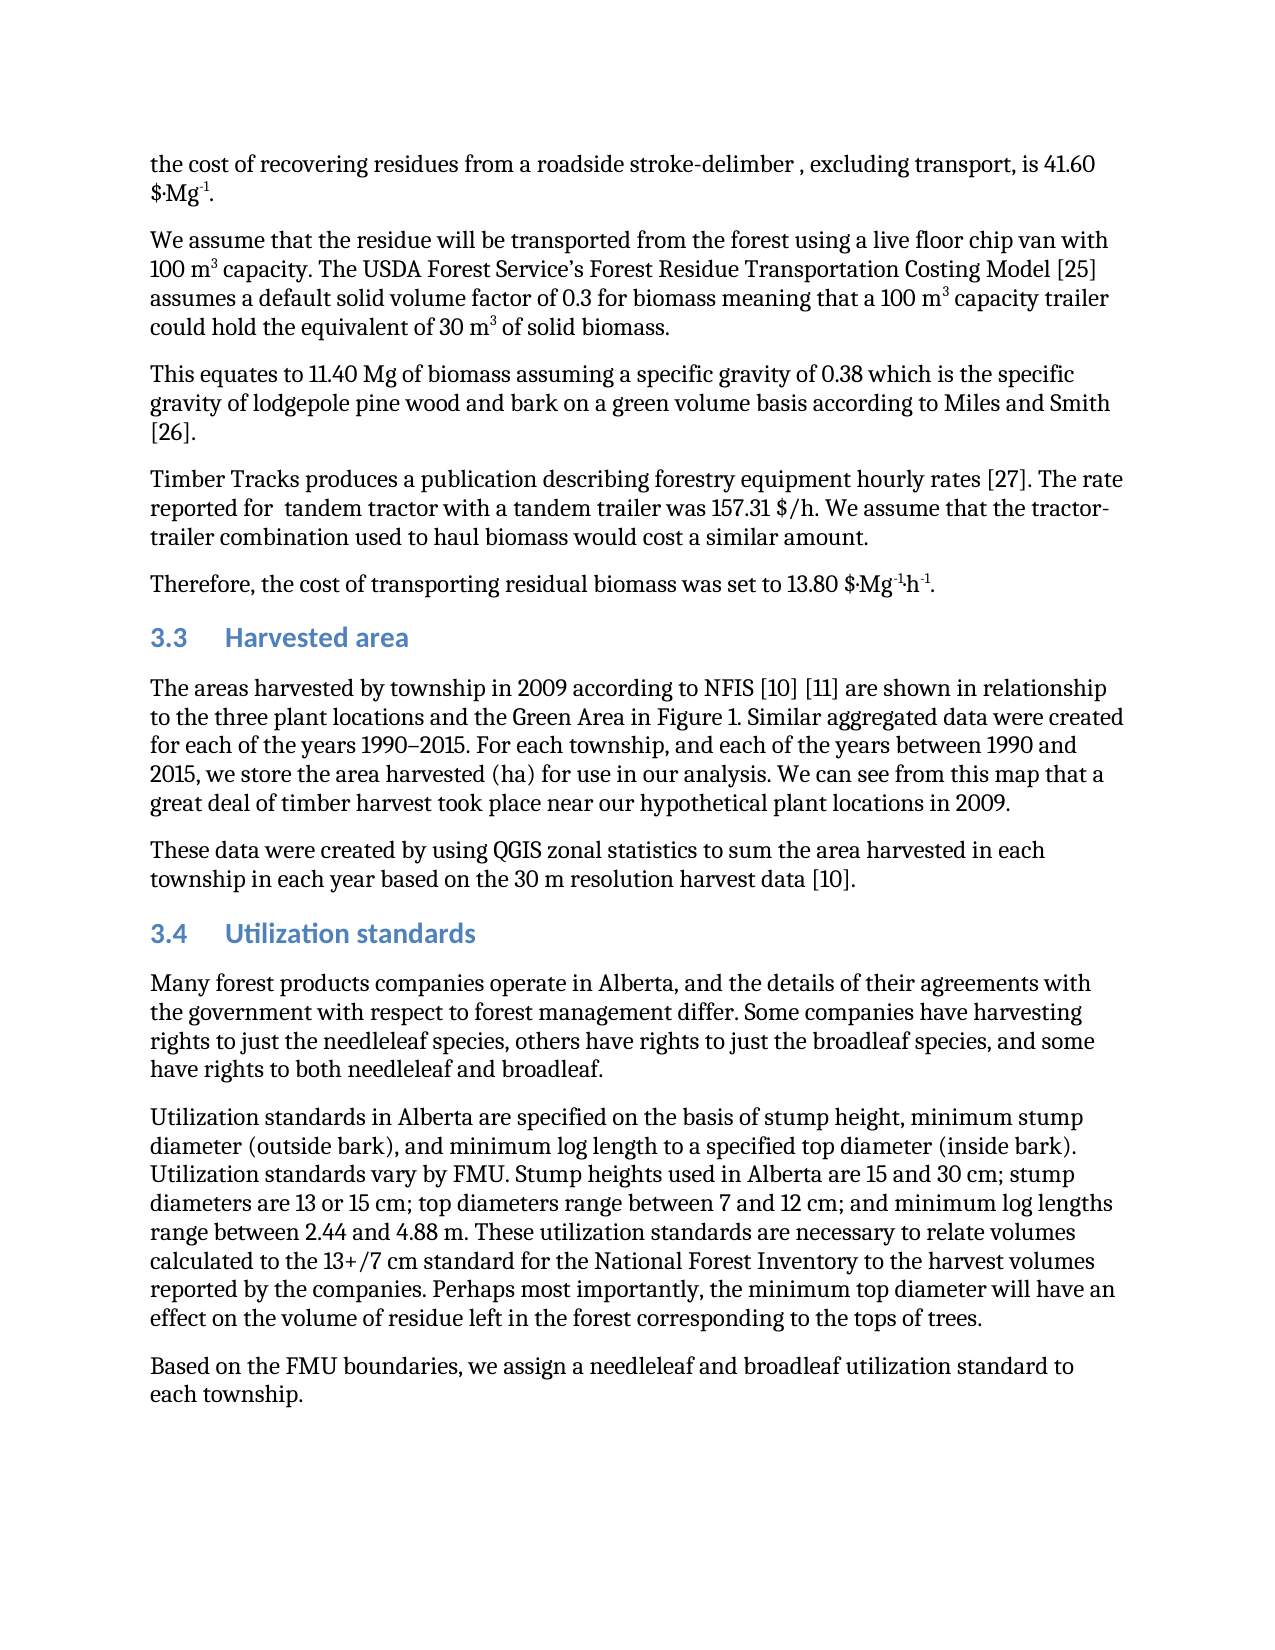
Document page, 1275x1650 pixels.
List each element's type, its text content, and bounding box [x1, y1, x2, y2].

text The areas harvested by township in 2009 according to NFIS [10] [11] are shown in relationship to the three plant locations and the Green Area in Figure 1. Similar aggregated data were created for each of the years 1990–2015. For each township, and each of the years between 1990 and 2015, we store the area harvested (ha) for use in our analysis. We can see from this map that a great deal of timber harvest took place near our hypothetical plant locations in 2009. [150, 674, 1125, 818]
text Many forest products companies operate in Alberta, and the details of their agreements with the government with respect to forest management differ. Some companies have harvesting rights to just the needleleaf species, others have rights to just the broadleaf species, and some have rights to both needleleaf and broadleaf. [150, 969, 1125, 1084]
text Therefore, the cost of transporting residual biomass was set to 13.80 $·Mg-1·h-1. [150, 570, 1125, 599]
text Utilization standards in Alberta are specified on the basis of stump height, minimum stump diameter (outside bark), and minimum log length to a specified top diameter (inside bark). Utilization standards vary by FMU. Stump heights used in Alberta are 15 and 30 cm; stump diameters are 13 or 15 cm; top diameters range between 7 and 12 cm; and minimum log lengths range between 2.44 and 4.88 m. These utilization standards are necessary to relate volumes calculated to the 13+/7 cm standard for the National Forest Inventory to the harvest volumes reported by the companies. Perhaps most importantly, the minimum top diameter will have an effect on the volume of residue left in the forest corresponding to the tops of trees. [150, 1103, 1125, 1333]
text Based on the FMU boundaries, we assign a needleleaf and broadleaf utilization standard to each township. [150, 1352, 1125, 1409]
text Timber Tracks produces a publication describing forestry equipment hourly rates [27]. The rate reported for tandem tractor with a tandem trailer was 157.31 $/h. We assume that the tractor-trailer combination used to haul biomass would cost a similar amount. [150, 465, 1125, 551]
text We assume that the residue will be transported from the forest using a live floor chip van with 100 m3 capacity. The USDA Forest Service’s Forest Residue Transportation Costing Model [25] assumes a default solid volume factor of 0.3 for biomass meaning that a 100 m3 capacity trailer could hold the equivalent of 30 m3 of solid biomass. [150, 226, 1125, 341]
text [150, 150, 1125, 207]
text This equates to 11.40 Mg of biomass assuming a specific gravity of 0.38 which is the specific gravity of lodgepole pine wood and bark on a green volume basis according to Miles and Smith [26]. [150, 360, 1125, 446]
subtitle 3.4 Utilization standards [150, 915, 1125, 950]
text These data were created by using QGIS zonal statistics to sum the area harvested in each township in each year based on the 30 m resolution harvest data [10]. [150, 836, 1125, 894]
subtitle 3.3 Harvested area [150, 619, 1125, 655]
